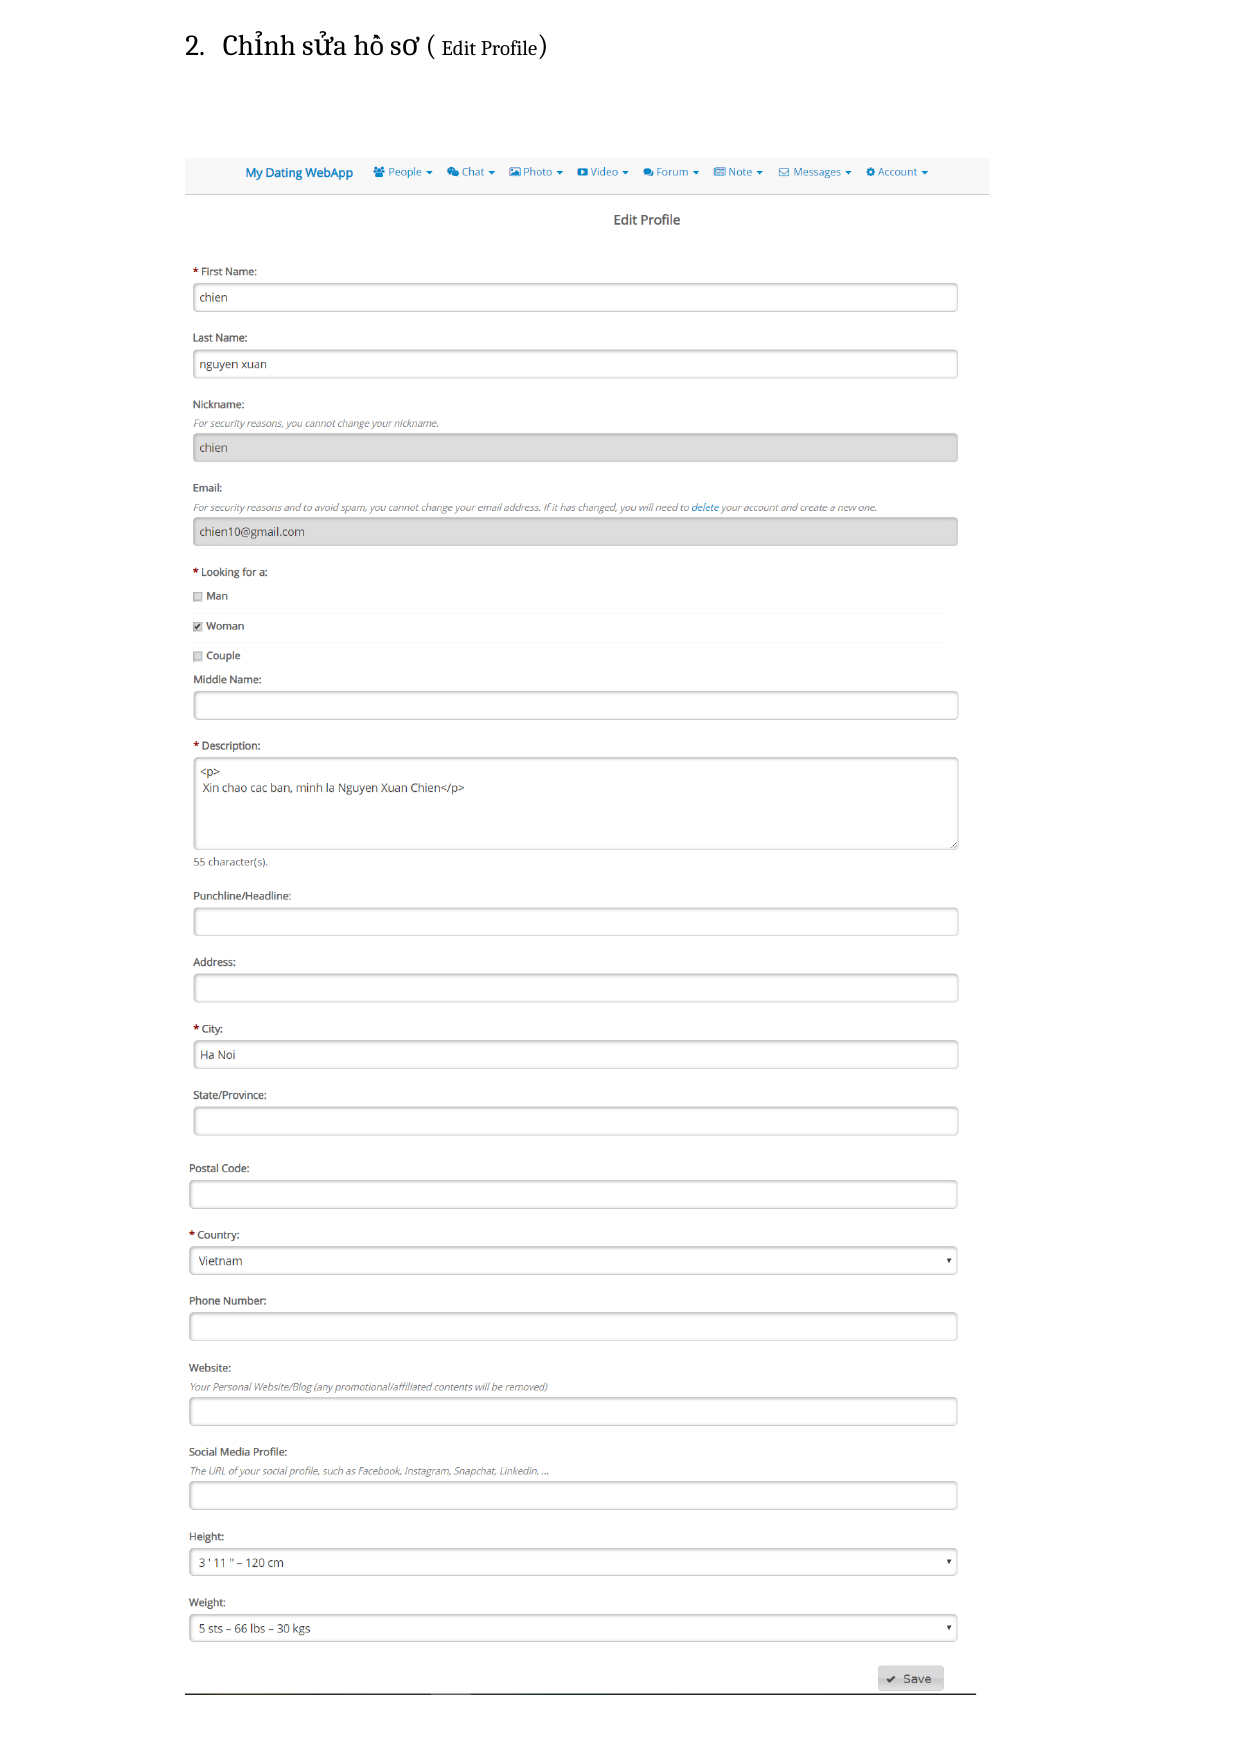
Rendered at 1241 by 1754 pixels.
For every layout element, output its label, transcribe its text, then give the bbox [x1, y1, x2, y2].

picture [185, 1151, 977, 1695]
picture [185, 158, 990, 664]
picture [185, 672, 976, 1144]
list Chỉnh sửa hồ sơ ( Edit Profile) [185, 29, 1152, 63]
